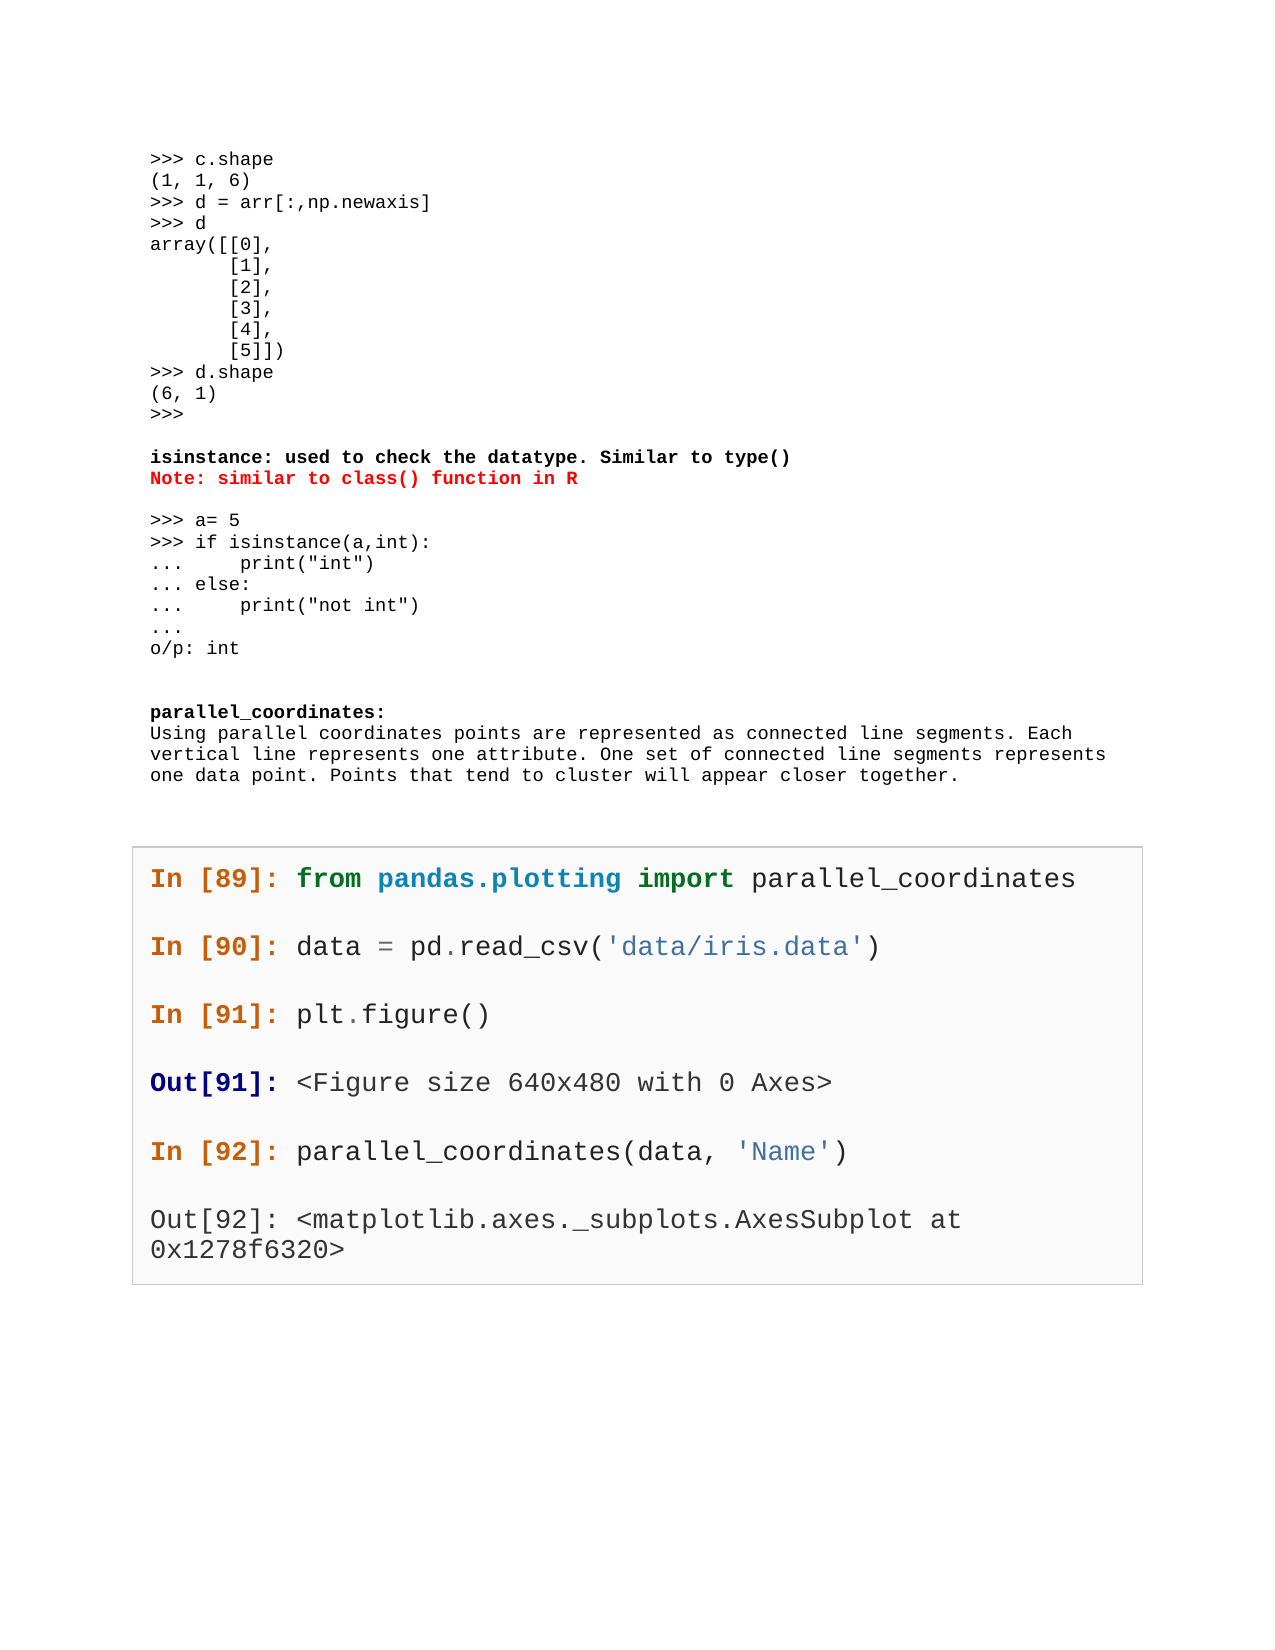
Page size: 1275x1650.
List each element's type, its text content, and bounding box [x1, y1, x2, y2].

text ... [150, 617, 1125, 639]
text o/p: int [150, 639, 1125, 660]
text >>> d.shape [150, 362, 1125, 384]
text [2], [150, 277, 1125, 299]
text [1], [150, 256, 1125, 277]
text >>> [150, 405, 1125, 426]
text [3], [150, 299, 1125, 320]
text [5]]) [150, 341, 1125, 362]
text (1, 1, 6) [150, 171, 1125, 192]
text ... print("int") [150, 554, 1125, 575]
text array([[0], [150, 235, 1125, 256]
text Using parallel coordinates points are represented as connected line segments. Each vertical line represents one attribute. One set of connected line segments represents one data point. Points that tend to cluster will appear closer together. [150, 724, 1125, 787]
text In [90]: data = pd.read_csv('data/iris.data') [133, 914, 1142, 963]
text >>> c.shape [150, 150, 1125, 171]
text In [92]: parallel_coordinates(data, 'Name') [133, 1119, 1142, 1168]
text >>> d = arr[:,np.newaxis] [150, 192, 1125, 214]
text >>> if isinstance(a,int): [150, 532, 1125, 554]
text parallel_coordinates: [150, 702, 1125, 724]
text Out[91]: <Figure size 640x480 with 0 Axes> [133, 1051, 1142, 1100]
text Out[92]: <matplotlib.axes._subplots.AxesSubplot at 0x1278f6320> [133, 1187, 1142, 1284]
text isinstance: used to check the datatype. Similar to type() [150, 447, 1125, 469]
text Note: similar to class() function in R [150, 469, 1125, 490]
text [4], [150, 320, 1125, 341]
text >>> a= 5 [150, 511, 1125, 532]
text In [89]: from pandas.plotting import parallel_coordinates [133, 848, 1142, 895]
text (6, 1) [150, 384, 1125, 405]
text >>> d [150, 214, 1125, 235]
text ... print("not int") [150, 596, 1125, 617]
text In [91]: plt.figure() [133, 983, 1142, 1032]
text ... else: [150, 575, 1125, 596]
